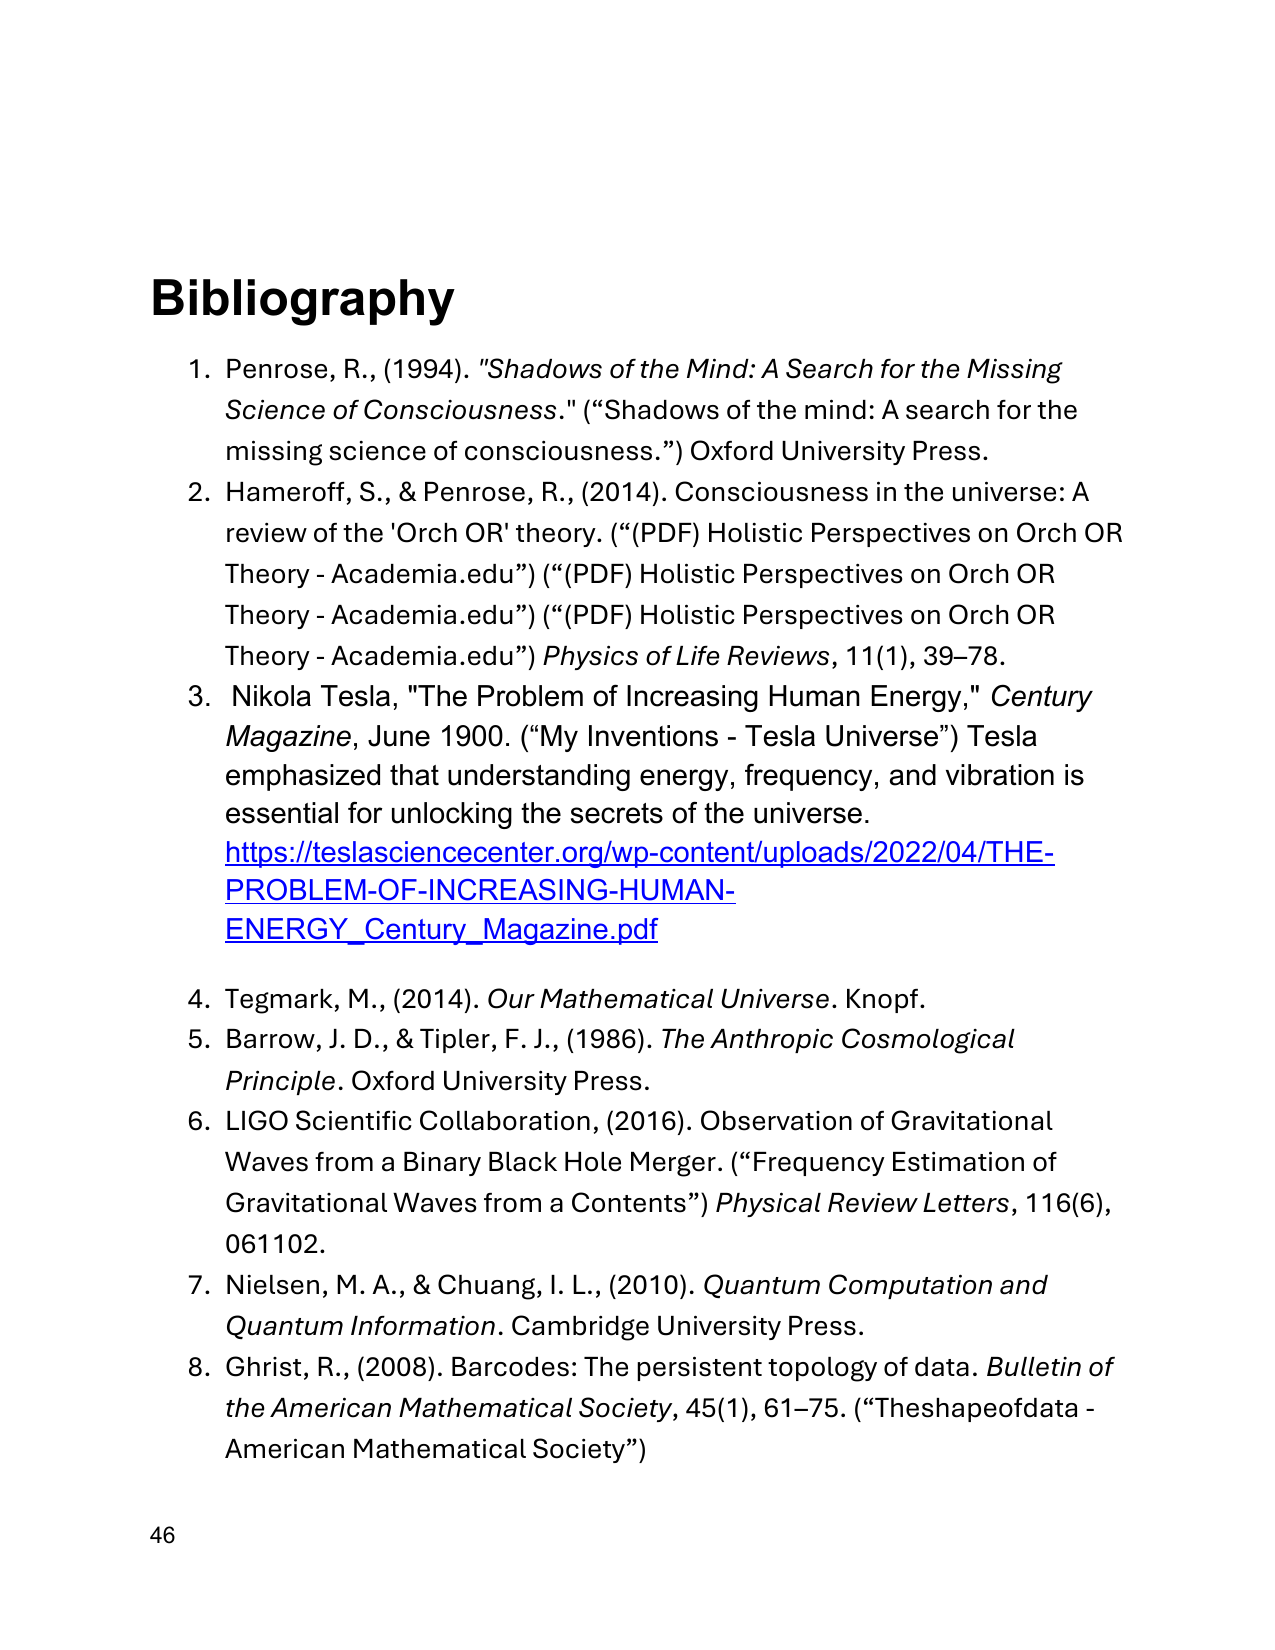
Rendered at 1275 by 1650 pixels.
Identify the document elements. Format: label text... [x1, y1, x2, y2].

list Ghrist, R., (2008). Barcodes: The persistent topology of data. Bulletin of the American Mathematical Society, 45(1), 61–75. (“Theshapeofdata - American Mathematical Society”) [187, 1349, 1125, 1467]
list Nielsen, M. A., & Chuang, I. L., (2010). Quantum Computation and Quantum Information. Cambridge University Press. [187, 1267, 1125, 1344]
list LIGO Scientific Collaboration, (2016). Observation of Gravitational Waves from a Binary Black Hole Merger. (“Frequency Estimation of Gravitational Waves from a Contents”) Physical Review Letters, 116(6), 061102. [187, 1103, 1125, 1262]
subtitle Bibliography [150, 268, 1125, 326]
list Tegmark, M., (2014). Our Mathematical Universe. Knopf. [187, 981, 1125, 1016]
list Penrose, R., (1994). "Shadows of the Mind: A Search for the Missing Science of Consciousness." (“Shadows of the mind: A search for the missing science of consciousness.”) Oxford University Press. [187, 351, 1125, 468]
list Nikola Tesla, "The Problem of Increasing Human Energy," Century Magazine, June 1900. (“My Inventions - Tesla Universe”) Tesla emphasized that understanding energy, frequency, and vibration is essential for unlocking the secrets of the universe. https://teslasciencecenter.org/wp-content/uploads/2022/04/THE-PROBLEM-OF-INCREASING-HUMAN-ENERGY_Century_Magazine.pdf [187, 678, 1125, 945]
list Barrow, J. D., & Tipler, F. J., (1986). The Anthropic Cosmological Principle. Oxford University Press. [187, 1022, 1125, 1098]
list Hameroff, S., & Penrose, R., (2014). Consciousness in the universe: A review of the 'Orch OR' theory. (“(PDF) Holistic Perspectives on Orch OR Theory - Academia.edu”) (“(PDF) Holistic Perspectives on Orch OR Theory - Academia.edu”) (“(PDF) Holistic Perspectives on Orch OR Theory - Academia.edu”) Physics of Life Reviews, 11(1), 39–78. [187, 474, 1125, 673]
